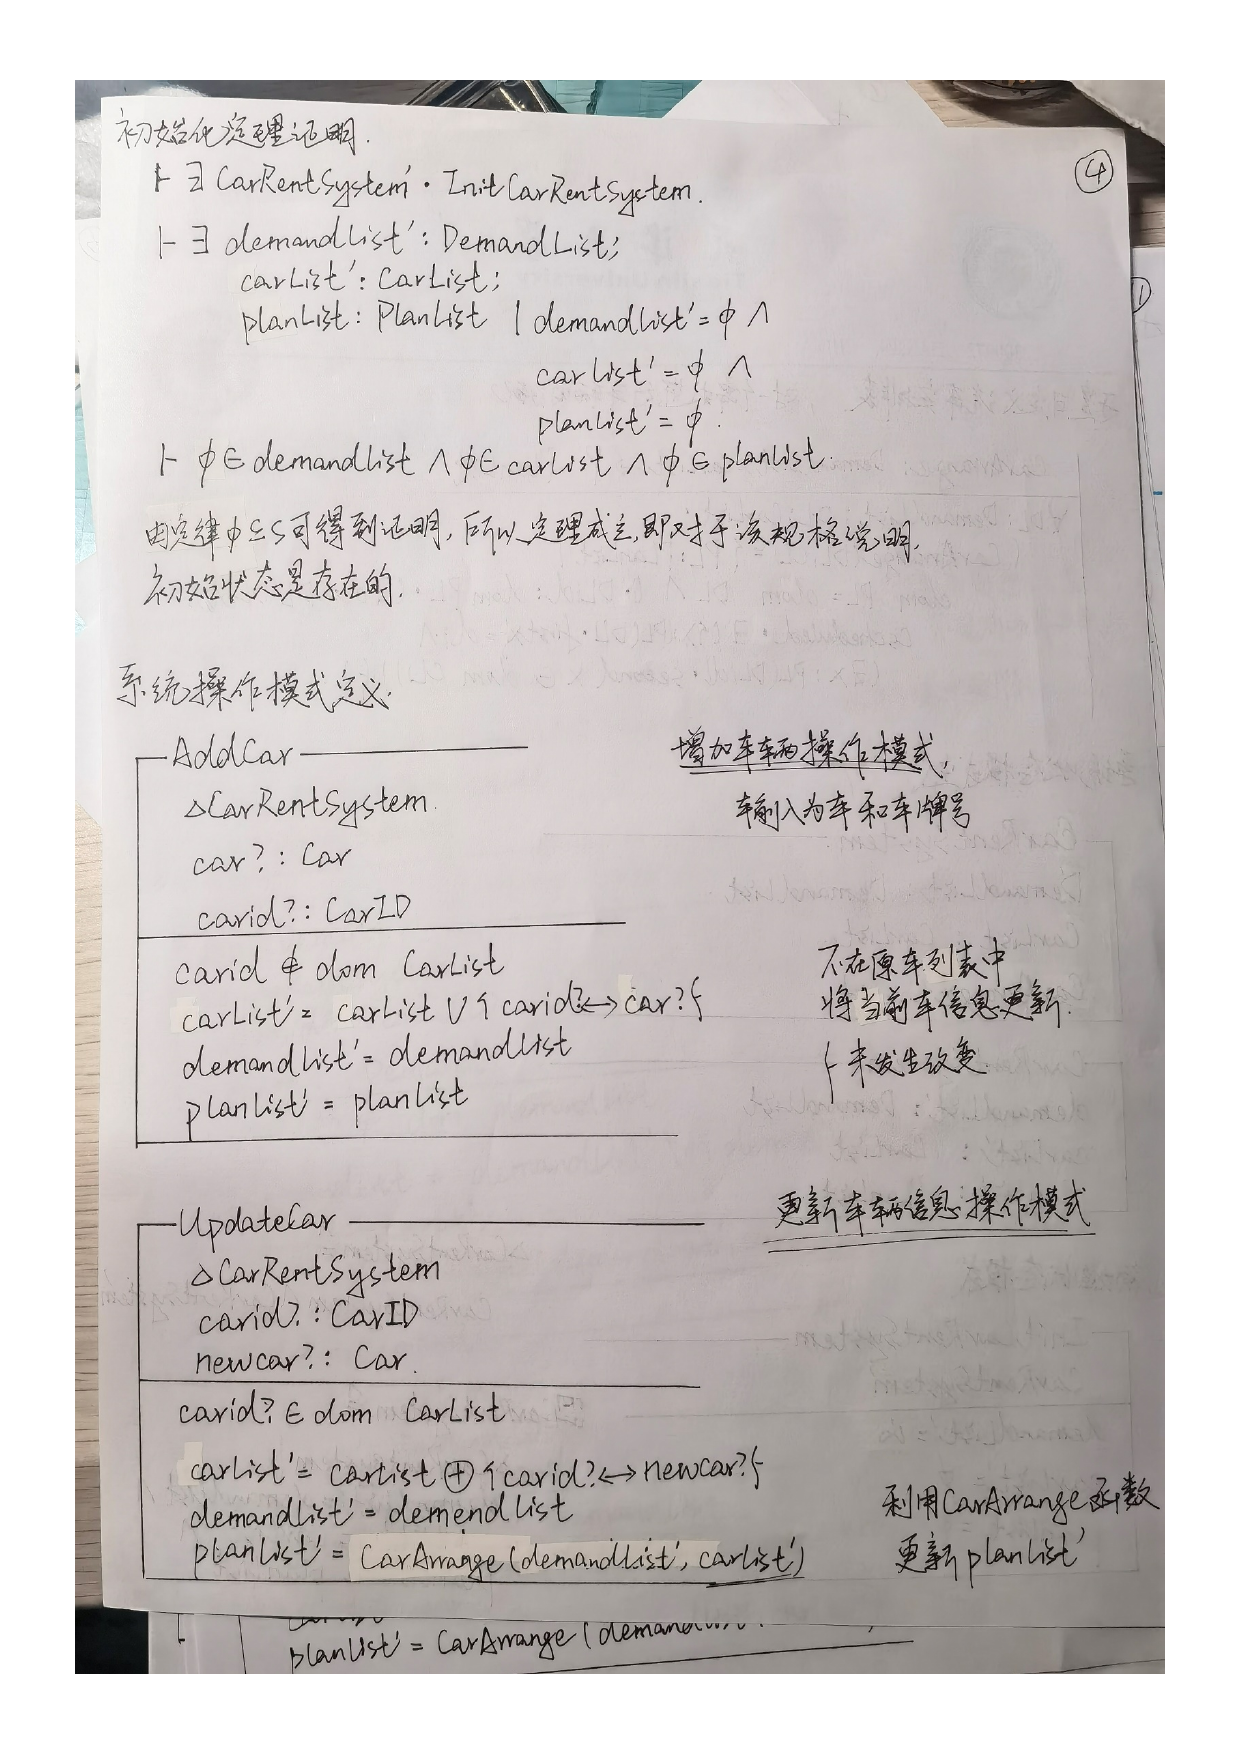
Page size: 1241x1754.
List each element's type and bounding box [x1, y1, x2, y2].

picture [75, 80, 1165, 1674]
